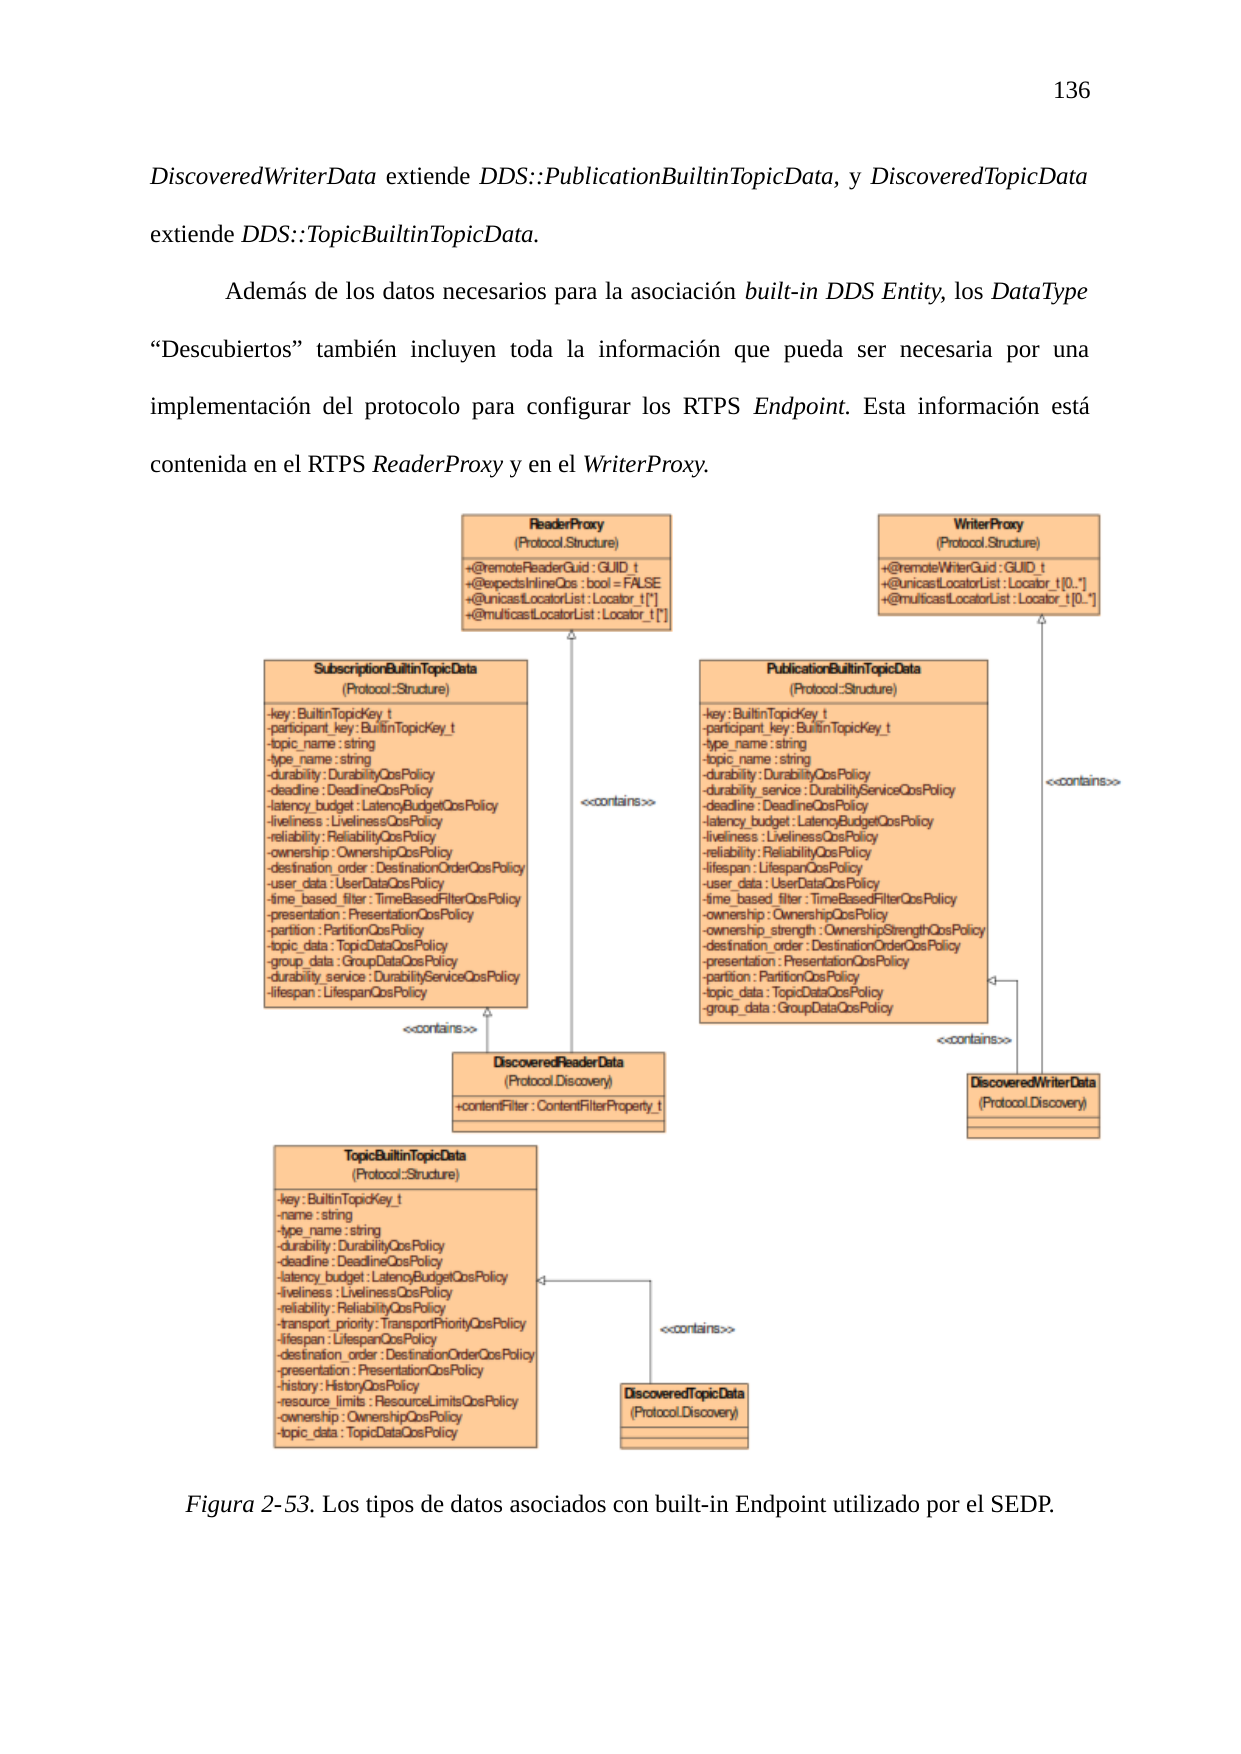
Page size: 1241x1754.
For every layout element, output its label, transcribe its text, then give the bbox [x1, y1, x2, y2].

text Además de los datos necesarios para la asociación built-in DDS Entity, los DataType “Descubiertos” también incluyen toda la información que pueda ser necesaria por una implementación del protocolo para configurar los RTPS Endpoint. Esta información está contenida en el RTPS ReaderProxy y en el WriterProxy. [150, 276, 1090, 477]
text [150, 161, 1090, 247]
